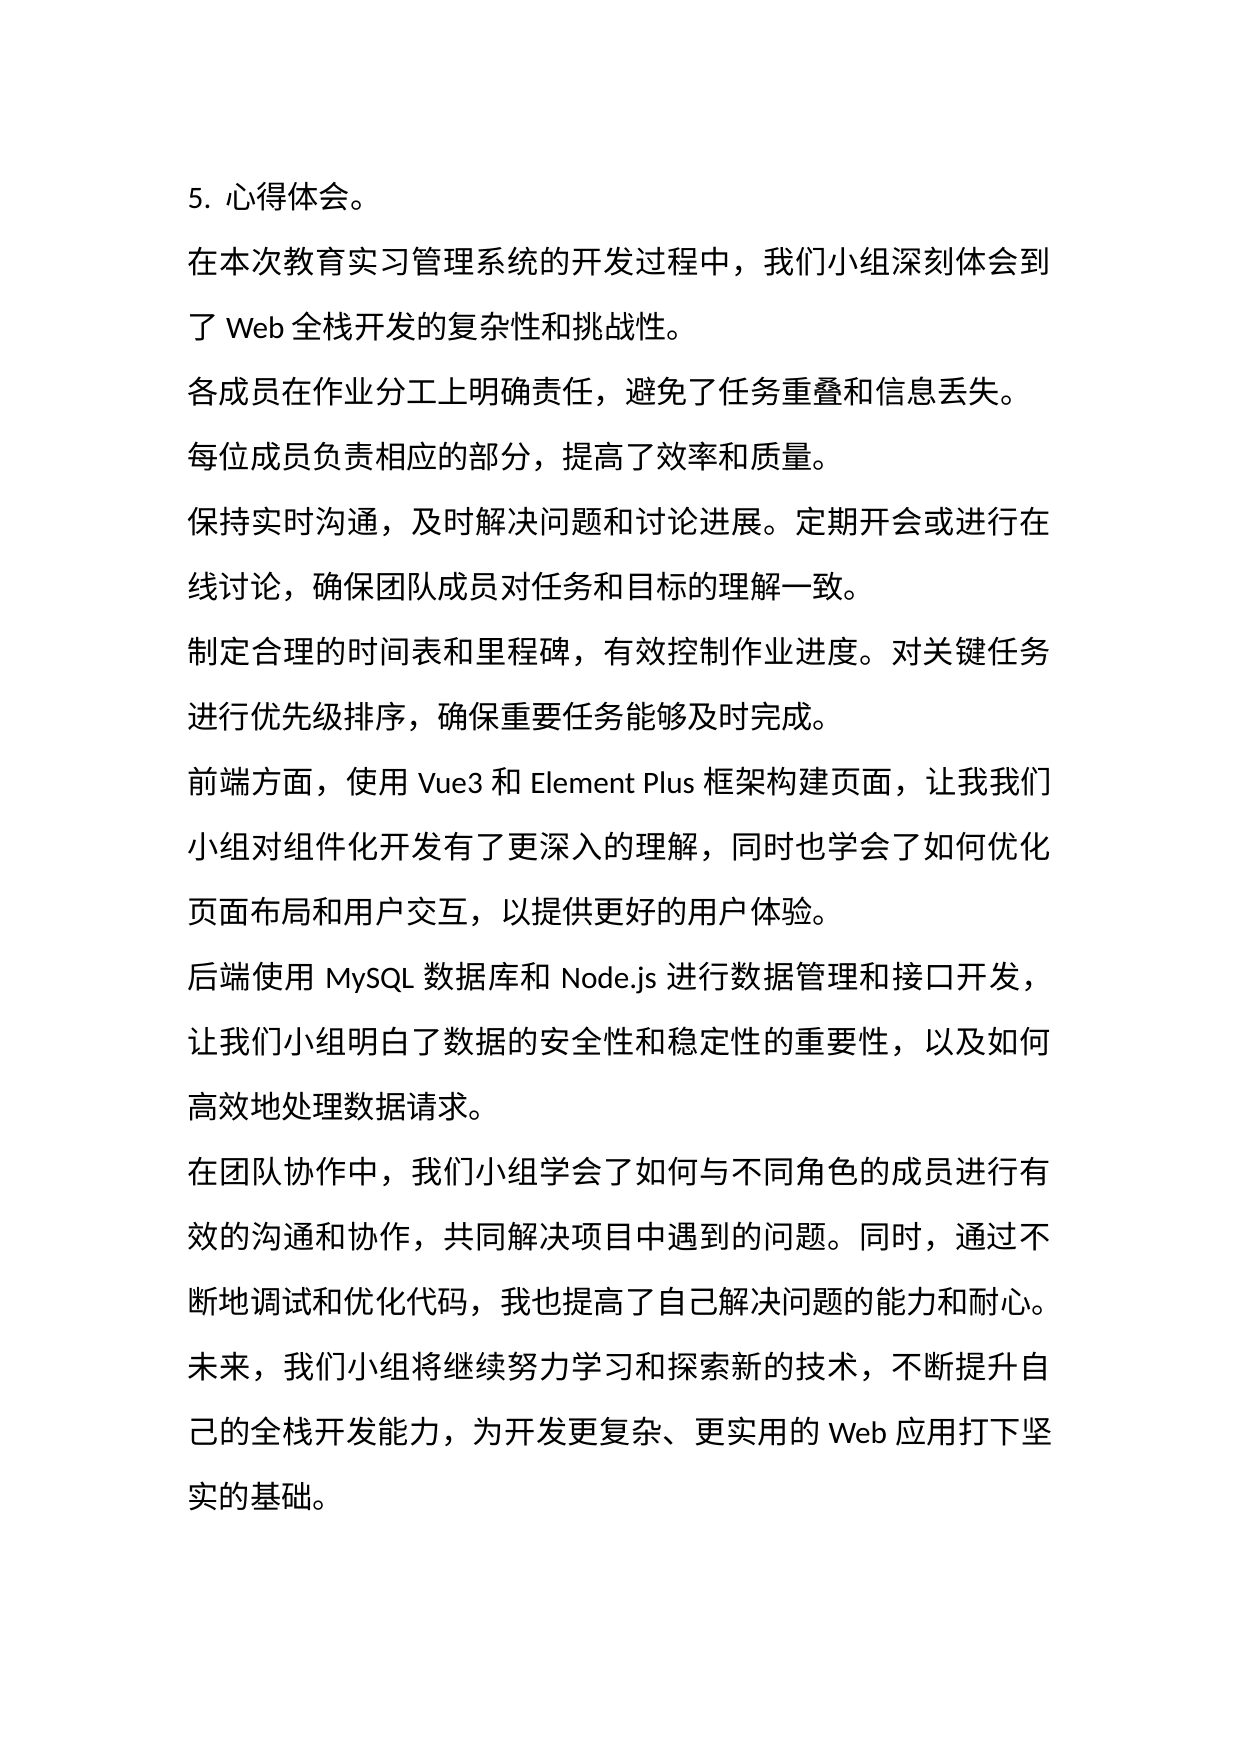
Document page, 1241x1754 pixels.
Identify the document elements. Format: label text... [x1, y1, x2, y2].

text 在本次教育实习管理系统的开发过程中，我们小组深刻体会到了 Web 全栈开发的复杂性和挑战性。 [187, 227, 1053, 357]
text 前端方面，使用 Vue3 和 Element Plus 框架构建页面，让我我们小组对组件化开发有了更深入的理解，同时也学会了如何优化页面布局和用户交互，以提供更好的用户体验。 后端使用 MySQL 数据库和 Node.js 进行数据管理和接口开发，让我们小组明白了数据的安全性和稳定性的重要性，以及如何高效地处理数据请求。 在团队协作中，我们小组学会了如何与不同角色的成员进行有效的沟通和协作，共同解决项目中遇到的问题。同时，通过不断地调试和优化代码，我也提高了自己解决问题的能力和耐心。 未来，我们小组将继续努力学习和探索新的技术，不断提升自己的全栈开发能力，为开发更复杂、更实用的 Web 应用打下坚实的基础。 [187, 747, 1053, 1559]
text 各成员在作业分工上明确责任，避免了任务重叠和信息丢失。 每位成员负责相应的部分，提高了效率和质量。 [187, 357, 1053, 487]
text 保持实时沟通，及时解决问题和讨论进展。定期开会或进行在线讨论，确保团队成员对任务和目标的理解一致。 [187, 487, 1053, 617]
list 心得体会。 [187, 162, 1053, 227]
text 制定合理的时间表和里程碑，有效控制作业进度。对关键任务进行优先级排序，确保重要任务能够及时完成。 [187, 617, 1053, 747]
